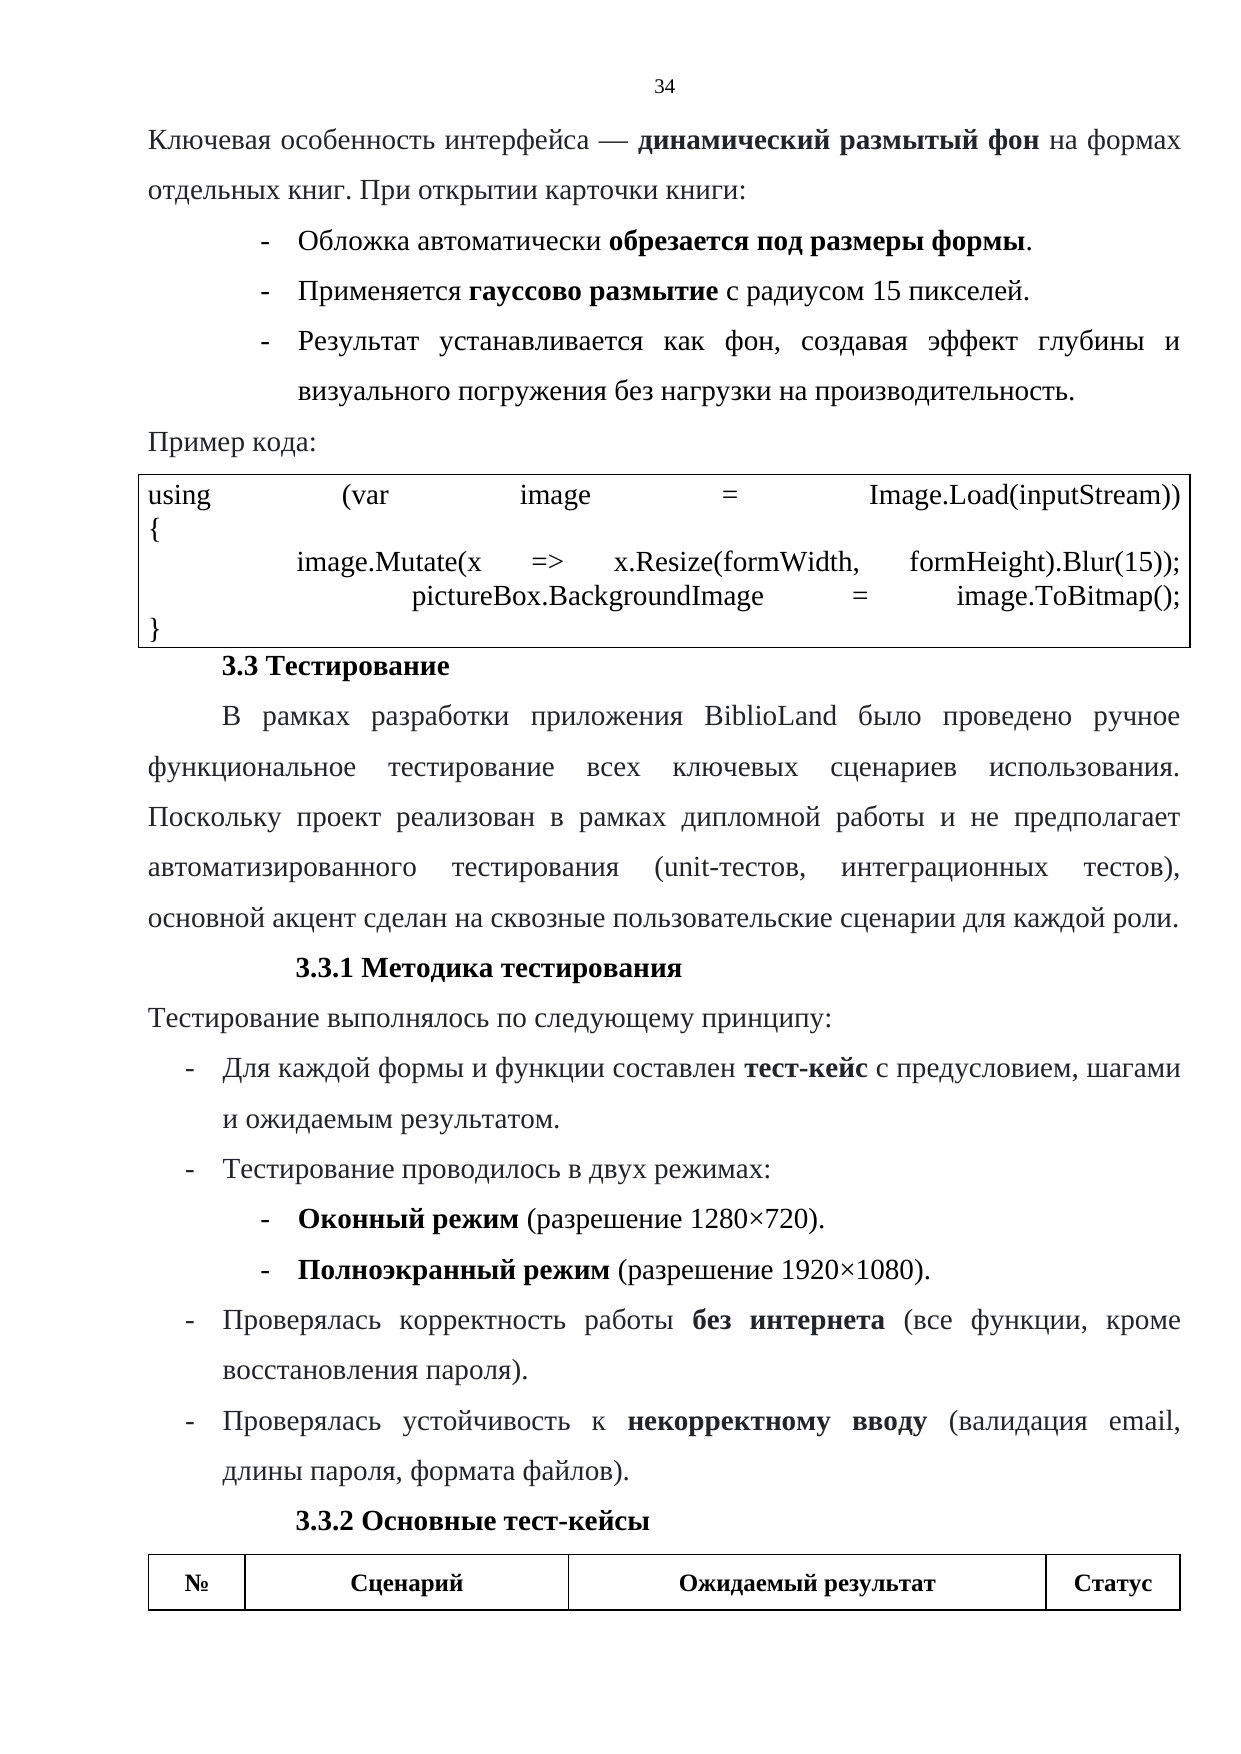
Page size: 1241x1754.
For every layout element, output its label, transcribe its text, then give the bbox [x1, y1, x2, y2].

list Проверялась устойчивость к некорректному вводу (валидация email, длины пароля, формата файлов). [185, 1403, 1181, 1487]
list Полноэкранный режим (разрешение 1920×1080). [260, 1252, 1181, 1285]
table_header Сценарий [246, 1555, 568, 1609]
list Тестирование проводилось в двух режимах: [185, 1151, 1181, 1185]
subtitle 3.3.1 Методика тестирования [295, 950, 1181, 983]
subtitle 3.3 Тестирование [222, 648, 1181, 682]
list Обложка автоматически обрезается под размеры формы. [260, 223, 1181, 256]
text Пример кода: [148, 424, 1181, 457]
text Тестирование выполнялось по следующему принципу: [148, 1000, 1181, 1034]
list Оконный режим (разрешение 1280×720). [260, 1202, 1181, 1235]
table_header Статус [1047, 1555, 1179, 1609]
table_header № [149, 1555, 244, 1609]
list Результат устанавливается как фон, создавая эффект глубины и визуального погружения без нагрузки на производительность. [260, 323, 1181, 407]
list Проверялась корректность работы без интернета (все функции, кроме восстановления пароля). [185, 1302, 1181, 1386]
text Ключевая особенность интерфейса — динамический размытый фон на формах отдельных книг. При открытии карточки книги: [148, 122, 1181, 206]
text using (var image = Image.Load(inputStream)) { image.Mutate(x => x.Resize(formWidth, formHeight).Blur(15)); pictureBox.BackgroundImage = image.ToBitmap(); } [139, 475, 1189, 647]
subtitle 3.3.2 Основные тест-кейсы [295, 1503, 1181, 1537]
table_header Ожидаемый результат [569, 1555, 1045, 1609]
list Применяется гауссово размытие с радиусом 15 пикселей. [260, 273, 1181, 306]
text В рамках разработки приложения BiblioLand было проведено ручное функциональное тестирование всех ключевых сценариев использования. Поскольку проект реализован в рамках дипломной работы и не предполагает автоматизированного тестирования (unit-тестов, интеграционных тестов), основной акцент сделан на сквозные пользовательские сценарии для каждой роли. [148, 698, 1181, 933]
list Для каждой формы и функции составлен тест-кейс с предусловием, шагами и ожидаемым результатом. [185, 1051, 1181, 1134]
